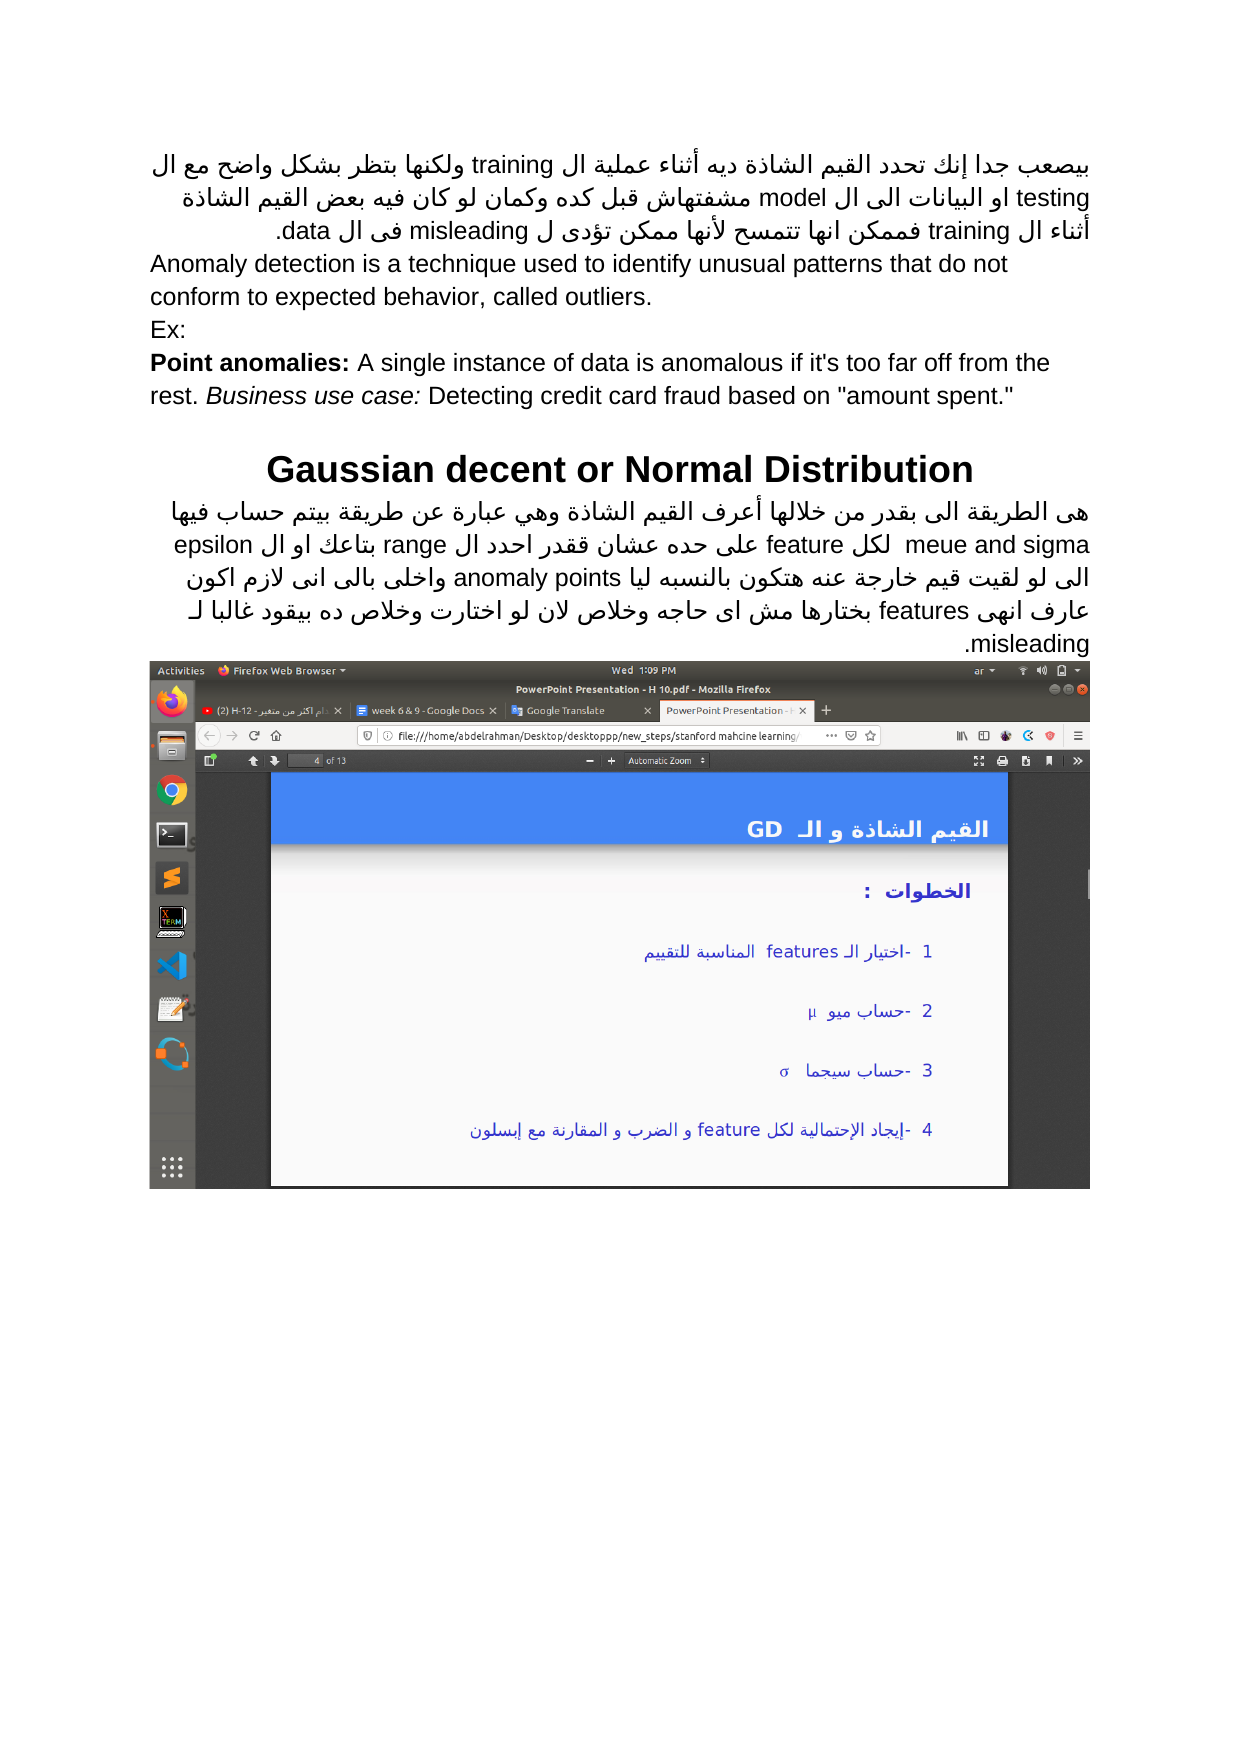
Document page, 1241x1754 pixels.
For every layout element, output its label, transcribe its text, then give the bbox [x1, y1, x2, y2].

text Ex: [150, 315, 1090, 344]
text بيصعب جدا إنك تحدد القيم الشاذة ديه أثناء عملية ال training ولكنها بتظر بشكل واضح مع ال testing او البيانات الى ال model مشفتهاش قبل كده وكمان لو كان فيه بعض القيم الشاذة أثناء ال training فممكن انها تتمسح لأنها ممكن تؤدى ل misleading فى ال data. [150, 150, 1090, 245]
text Point anomalies: A single instance of data is anomalous if it's too far off from the rest. Business use case: Detecting credit card fraud based on "amount spent." [150, 348, 1090, 410]
text Gaussian decent or Normal Distribution [150, 447, 1090, 490]
text هى الطريقة الى بقدر من خلالها أعرف القيم الشاذة وهي عبارة عن طريقة بيتم حساب فيها meue and sigma لكل feature على حده عشان ققدر احدد ال range بتاعك او ال epsilon الى لو لقيت قيم خارجة عنه هتكون بالنسبه ليا anomaly points واخلى بالى انى لازم اكون عارف انهى features بختارها مش اى حاجه وخلاص لان لو اختارت وخلاص ده بيقود غالبا لـ misleading. [150, 497, 1090, 658]
text Anomaly detection is a technique used to identify unusual patterns that do not conform to expected behavior, called outliers. [150, 249, 1090, 311]
picture [149, 661, 1090, 1189]
